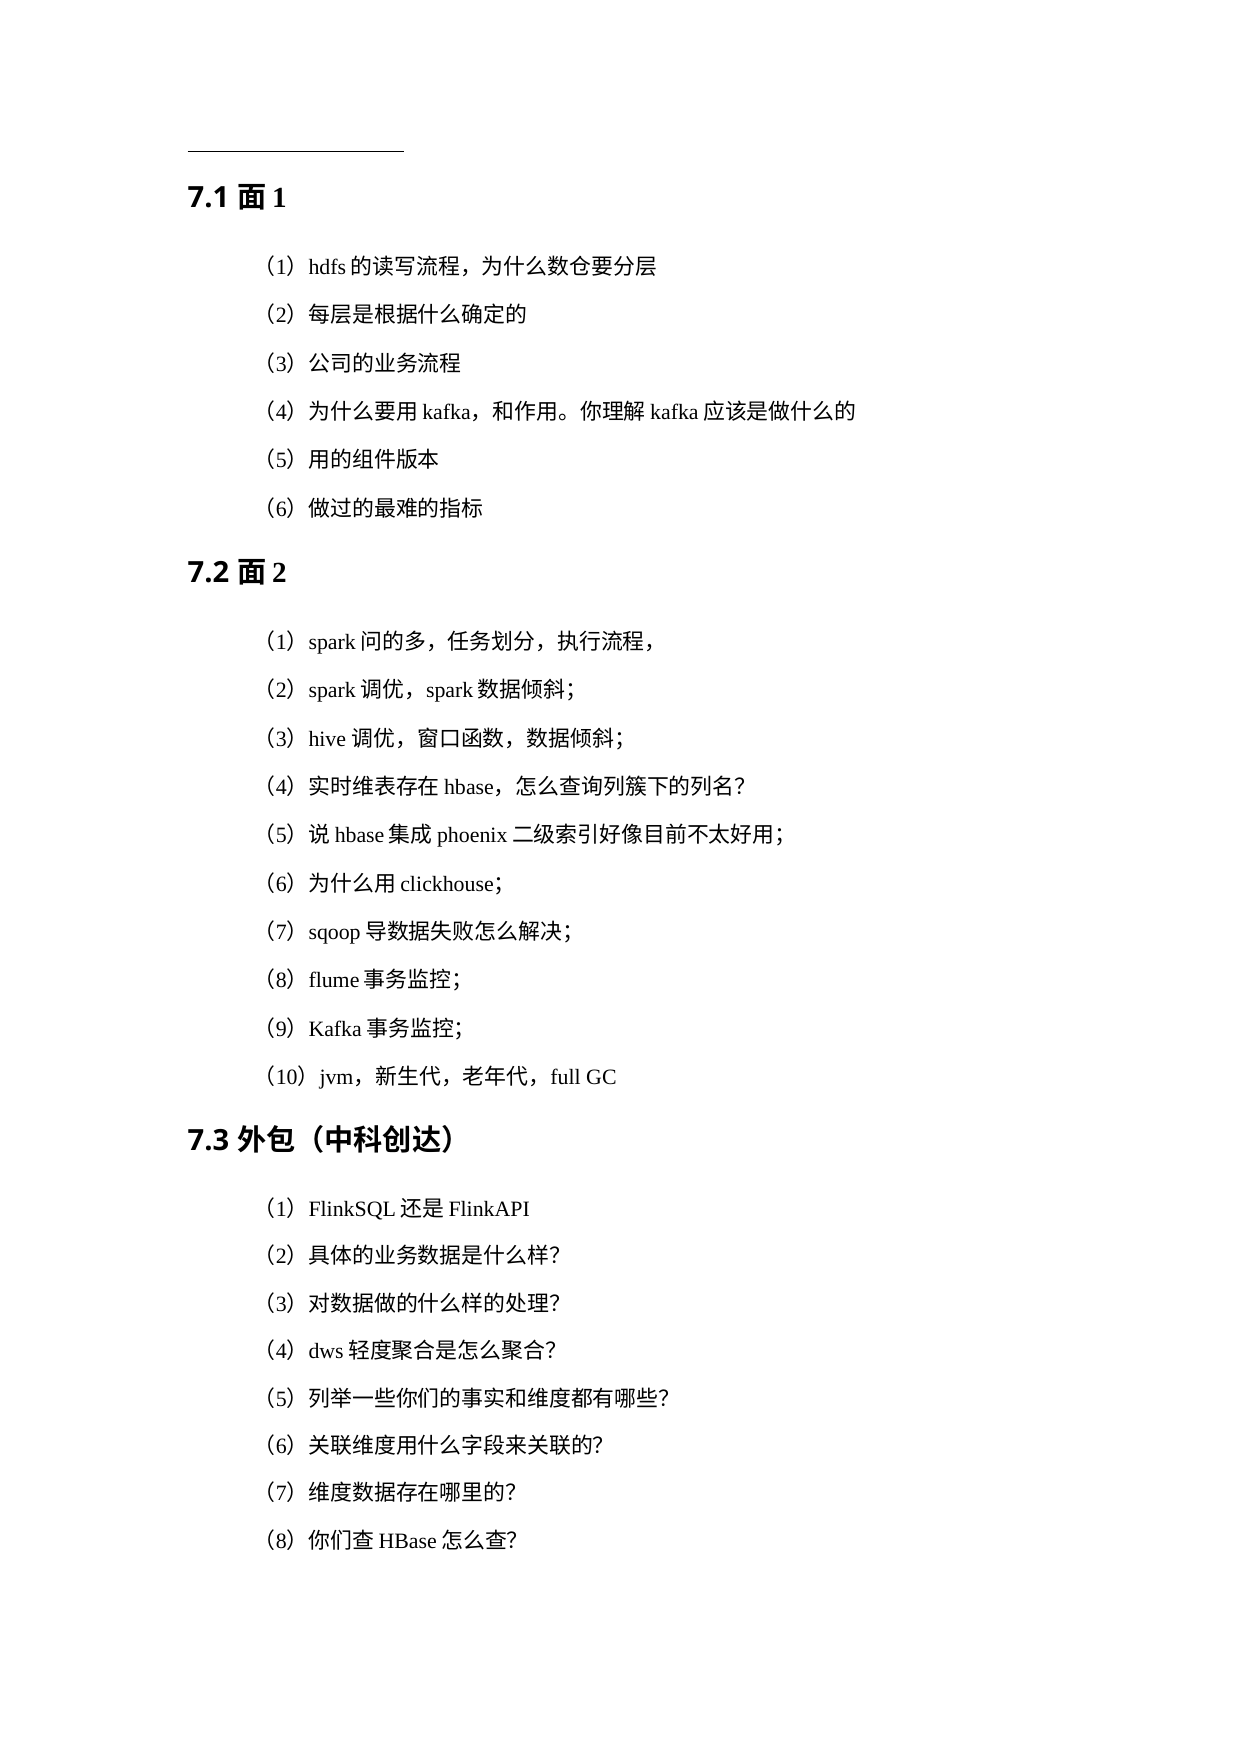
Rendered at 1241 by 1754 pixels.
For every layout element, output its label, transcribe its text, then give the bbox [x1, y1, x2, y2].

list 用的组件版本 [254, 442, 1053, 474]
list FlinkSQL还是FlinkAPI [254, 1192, 1053, 1224]
list hdfs的读写流程，为什么数仓要分层 [254, 249, 1053, 281]
subtitle 面1 [187, 164, 1053, 229]
list 对数据做的什么样的处理？ [254, 1286, 1053, 1319]
list 列举一些你们的事实和维度都有哪些？ [254, 1381, 1053, 1414]
list hive 调优，窗口函数，数据倾斜； [254, 720, 1053, 753]
list jvm，新生代，老年代，full GC [254, 1058, 1053, 1091]
list 为什么要用kafka，和作用。你理解kafka应该是做什么的 [254, 394, 1053, 426]
list 关联维度用什么字段来关联的？ [254, 1428, 1053, 1461]
list sqoop导数据失败怎么解决； [254, 913, 1053, 946]
subtitle 外包（中科创达） [187, 1107, 1053, 1172]
list Kafka事务监控； [254, 1010, 1053, 1043]
list 实时维表存在hbase，怎么查询列簇下的列名？ [254, 768, 1053, 801]
list spark调优，spark数据倾斜； [254, 672, 1053, 704]
list flume事务监控； [254, 962, 1053, 994]
subtitle 面2 [187, 539, 1053, 604]
list spark问的多，任务划分，执行流程， [254, 623, 1053, 656]
list 具体的业务数据是什么样？ [254, 1239, 1053, 1271]
list 做过的最难的指标 [254, 490, 1053, 523]
list 说hbase集成phoenix二级索引好像目前不太好用； [254, 817, 1053, 849]
list 公司的业务流程 [254, 345, 1053, 378]
list 每层是根据什么确定的 [254, 297, 1053, 329]
list 为什么用clickhouse； [254, 865, 1053, 898]
list 你们查HBase怎么查？ [254, 1523, 1053, 1556]
list 维度数据存在哪里的？ [254, 1476, 1053, 1508]
list dws轻度聚合是怎么聚合？ [254, 1334, 1053, 1366]
